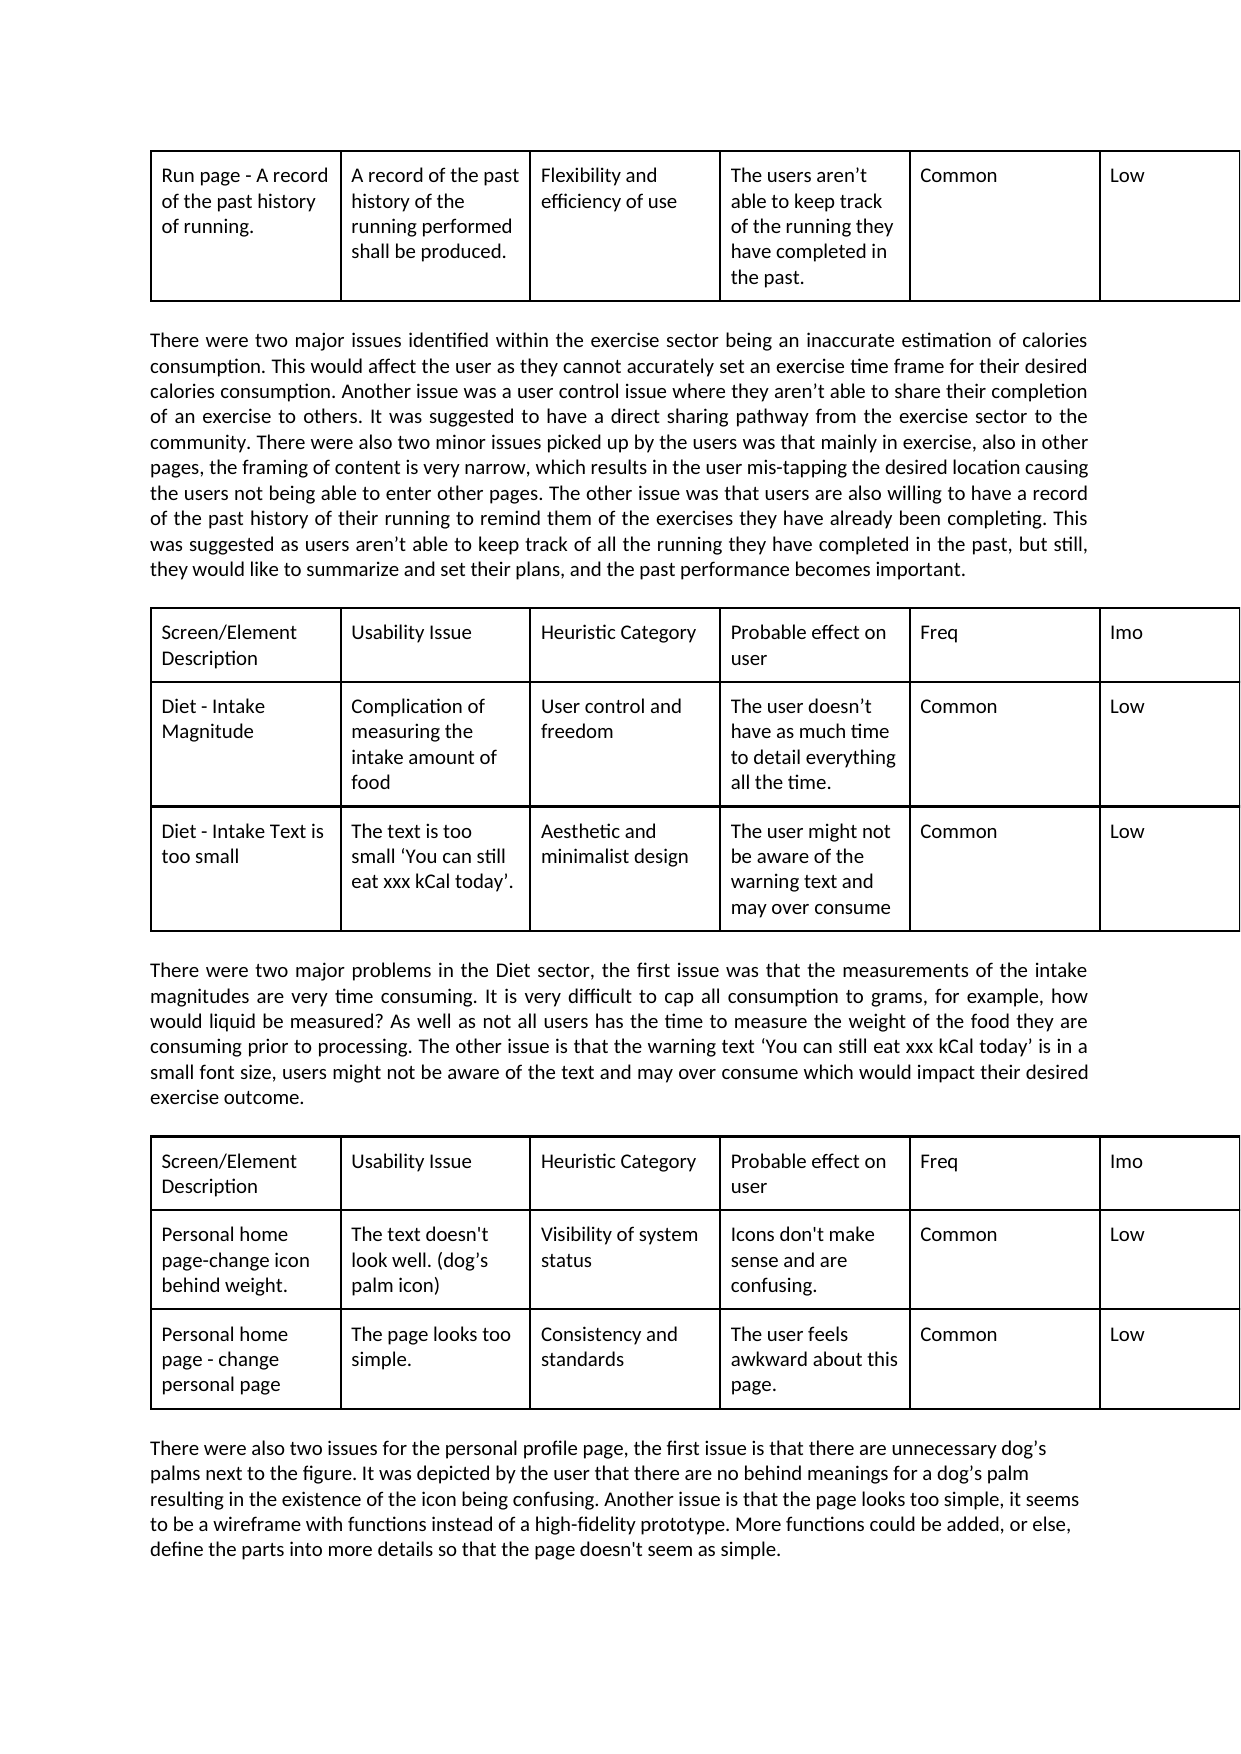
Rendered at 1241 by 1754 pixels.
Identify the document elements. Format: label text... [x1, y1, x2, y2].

table_header Imo [1101, 609, 1239, 681]
table_cell Low [1101, 683, 1239, 805]
table_cell Common [911, 152, 1099, 300]
table_cell Visibility of system status [531, 1211, 719, 1308]
table_header Probable effect on user [721, 1138, 909, 1209]
table_cell The user doesn’t have as much time to detail everything all the time. [721, 683, 909, 805]
table_header Usability Issue [342, 609, 529, 681]
table_cell A record of the past history of the running performed shall be produced. [342, 152, 529, 300]
table_cell The user might not be aware of the warning text and may over consume [721, 808, 909, 930]
table_cell User control and freedom [531, 683, 719, 805]
table_cell Run page - A record of the past history of running. [152, 152, 340, 300]
table_cell Low [1101, 1310, 1239, 1407]
table_cell Flexibility and efficiency of use [531, 152, 719, 300]
table_cell The user feels awkward about this page. [721, 1310, 909, 1407]
table_cell Low [1101, 808, 1239, 930]
table_cell Complication of measuring the intake amount of food [342, 683, 529, 805]
table_cell The page looks too simple. [342, 1310, 529, 1407]
table_header Heuristic Category [531, 609, 719, 681]
table_header Probable effect on user [721, 609, 909, 681]
table_cell Diet - Intake Text is too small [152, 808, 340, 930]
table_cell Personal home page - change personal page [152, 1310, 340, 1407]
text There were also two issues for the personal profile page, the first issue is that there are unnecessary dog’s palms next to the figure. It was depicted by the user that there are no behind meanings for a dog’s palm resulting in the existence of the icon being confusing. Another issue is that the page looks too simple, it seems to be a wireframe with functions instead of a high-fidelity prototype. More functions could be added, or else, define the parts into more details so that the page doesn't seem as simple. [150, 1435, 1090, 1562]
table_cell Aesthetic and minimalist design [531, 808, 719, 930]
table_cell Consistency and standards [531, 1310, 719, 1407]
table_header Freq [911, 609, 1099, 681]
table_header Imo [1101, 1138, 1239, 1209]
table_header Freq [911, 1138, 1099, 1209]
table_cell Diet - Intake Magnitude [152, 683, 340, 805]
table_cell Low [1101, 1211, 1239, 1308]
table_cell Common [911, 1310, 1099, 1407]
table_cell The users aren’t able to keep track of the running they have completed in the past. [721, 152, 909, 300]
table_header Screen/Element Description [152, 1138, 340, 1209]
table_cell The text is too small ‘You can still eat xxx kCal today’. [342, 808, 529, 930]
table_cell The text doesn't look well. (dog’s palm icon) [342, 1211, 529, 1308]
table_header Heuristic Category [531, 1138, 719, 1209]
table_cell Personal home page-change icon behind weight. [152, 1211, 340, 1308]
table_cell Common [911, 683, 1099, 805]
table_cell Common [911, 808, 1099, 930]
table_header Usability Issue [342, 1138, 529, 1209]
table_header Screen/Element Description [152, 609, 340, 681]
table_cell Icons don't make sense and are confusing. [721, 1211, 909, 1308]
text There were two major problems in the Diet sector, the first issue was that the measurements of the intake magnitudes are very time consuming. It is very difficult to cap all consumption to grams, for example, how would liquid be measured? As well as not all users has the time to measure the weight of the food they are consuming prior to processing. The other issue is that the warning text ‘You can still eat xxx kCal today’ is in a small font size, users might not be aware of the text and may over consume which would impact their desired exercise outcome. [150, 957, 1090, 1110]
text There were two major issues identified within the exercise sector being an inaccurate estimation of calories consumption. This would affect the user as they cannot accurately set an exercise time frame for their desired calories consumption. Another issue was a user control issue where they aren’t able to share their completion of an exercise to others. It was suggested to have a direct sharing pathway from the exercise sector to the community. There were also two minor issues picked up by the users was that mainly in exercise, also in other pages, the framing of content is very narrow, which results in the user mis-tapping the desired location causing the users not being able to enter other pages. The other issue was that users are also willing to have a record of the past history of their running to remind them of the exercises they have already been completing. This was suggested as users aren’t able to keep track of all the running they have completed in the past, but still, they would like to summarize and set their plans, and the past performance becomes important. [150, 327, 1090, 582]
table_cell Common [911, 1211, 1099, 1308]
table_cell Low [1101, 152, 1239, 300]
